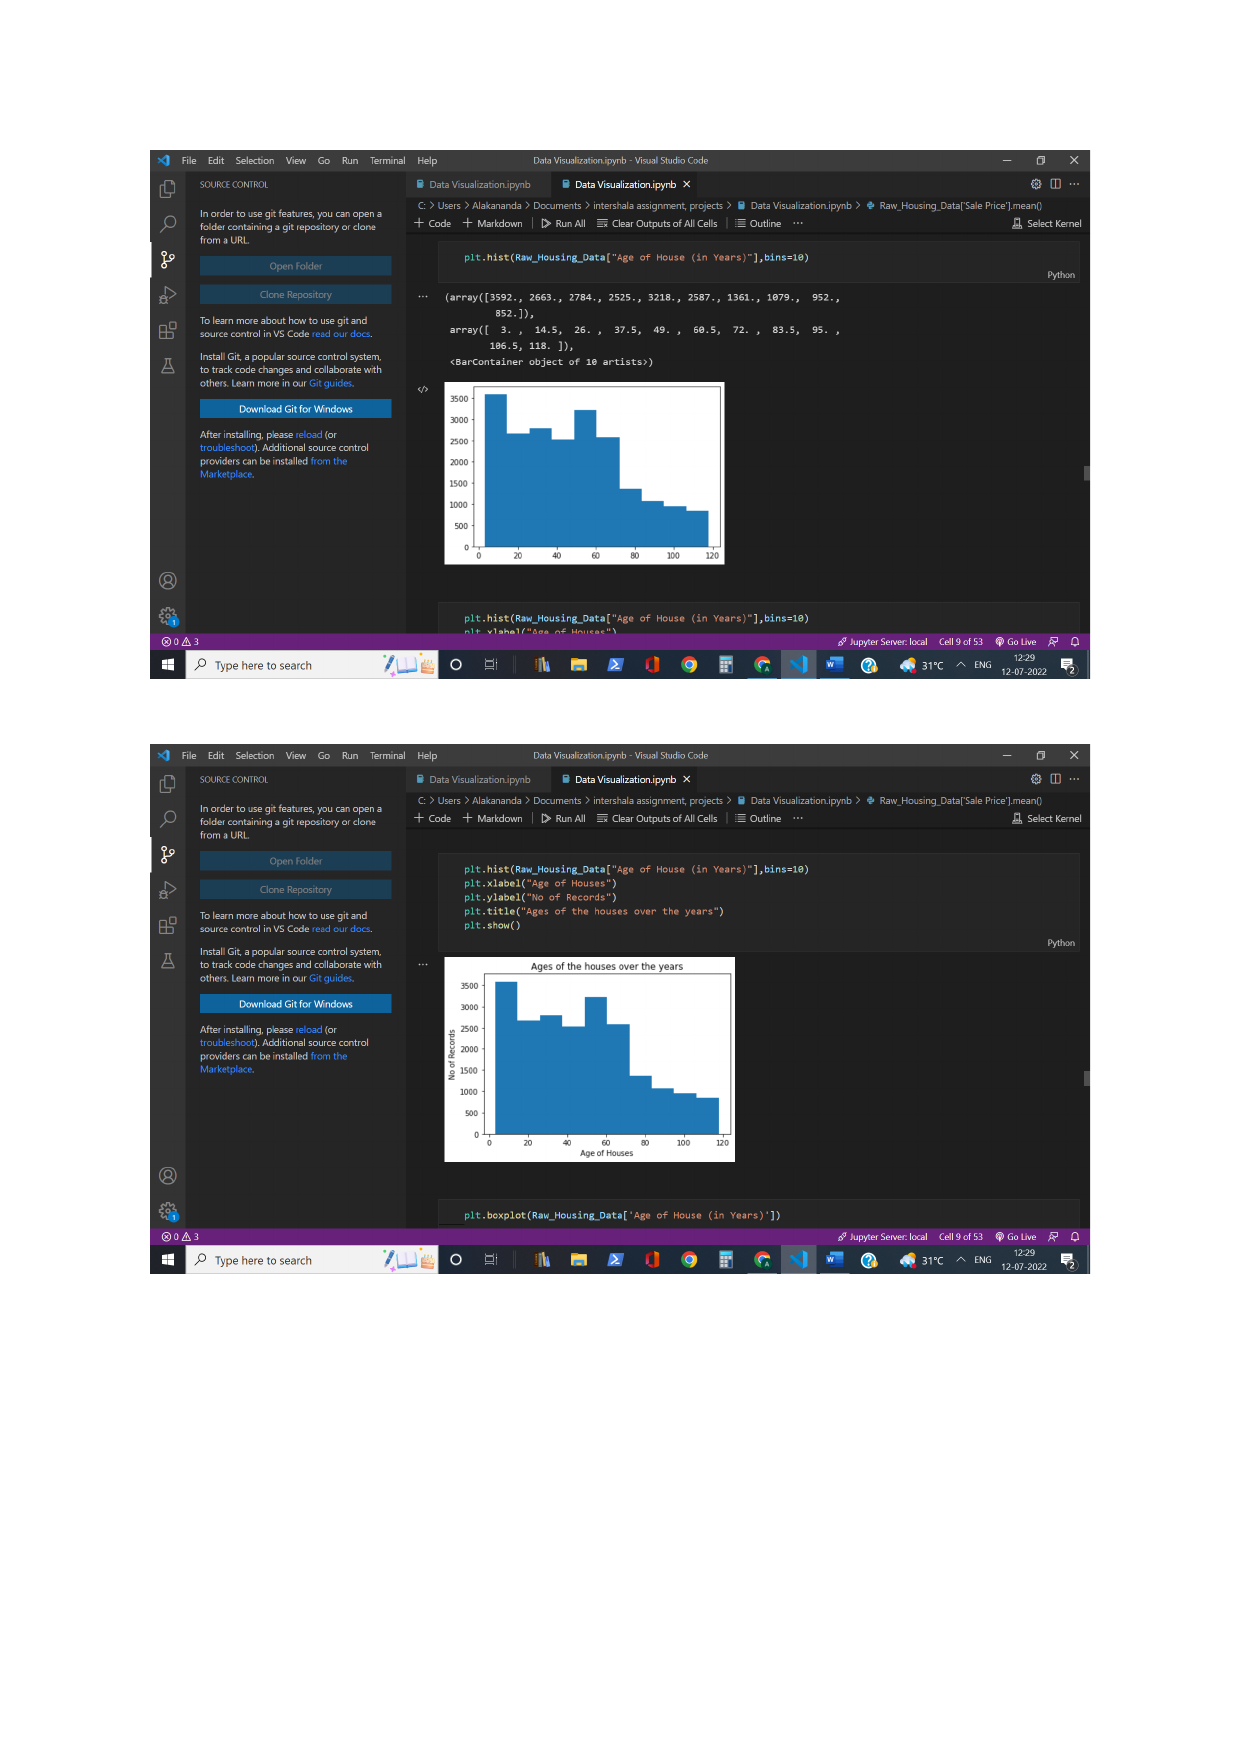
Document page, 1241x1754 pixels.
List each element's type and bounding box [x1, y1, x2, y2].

picture [150, 150, 1091, 679]
picture [150, 744, 1091, 1274]
